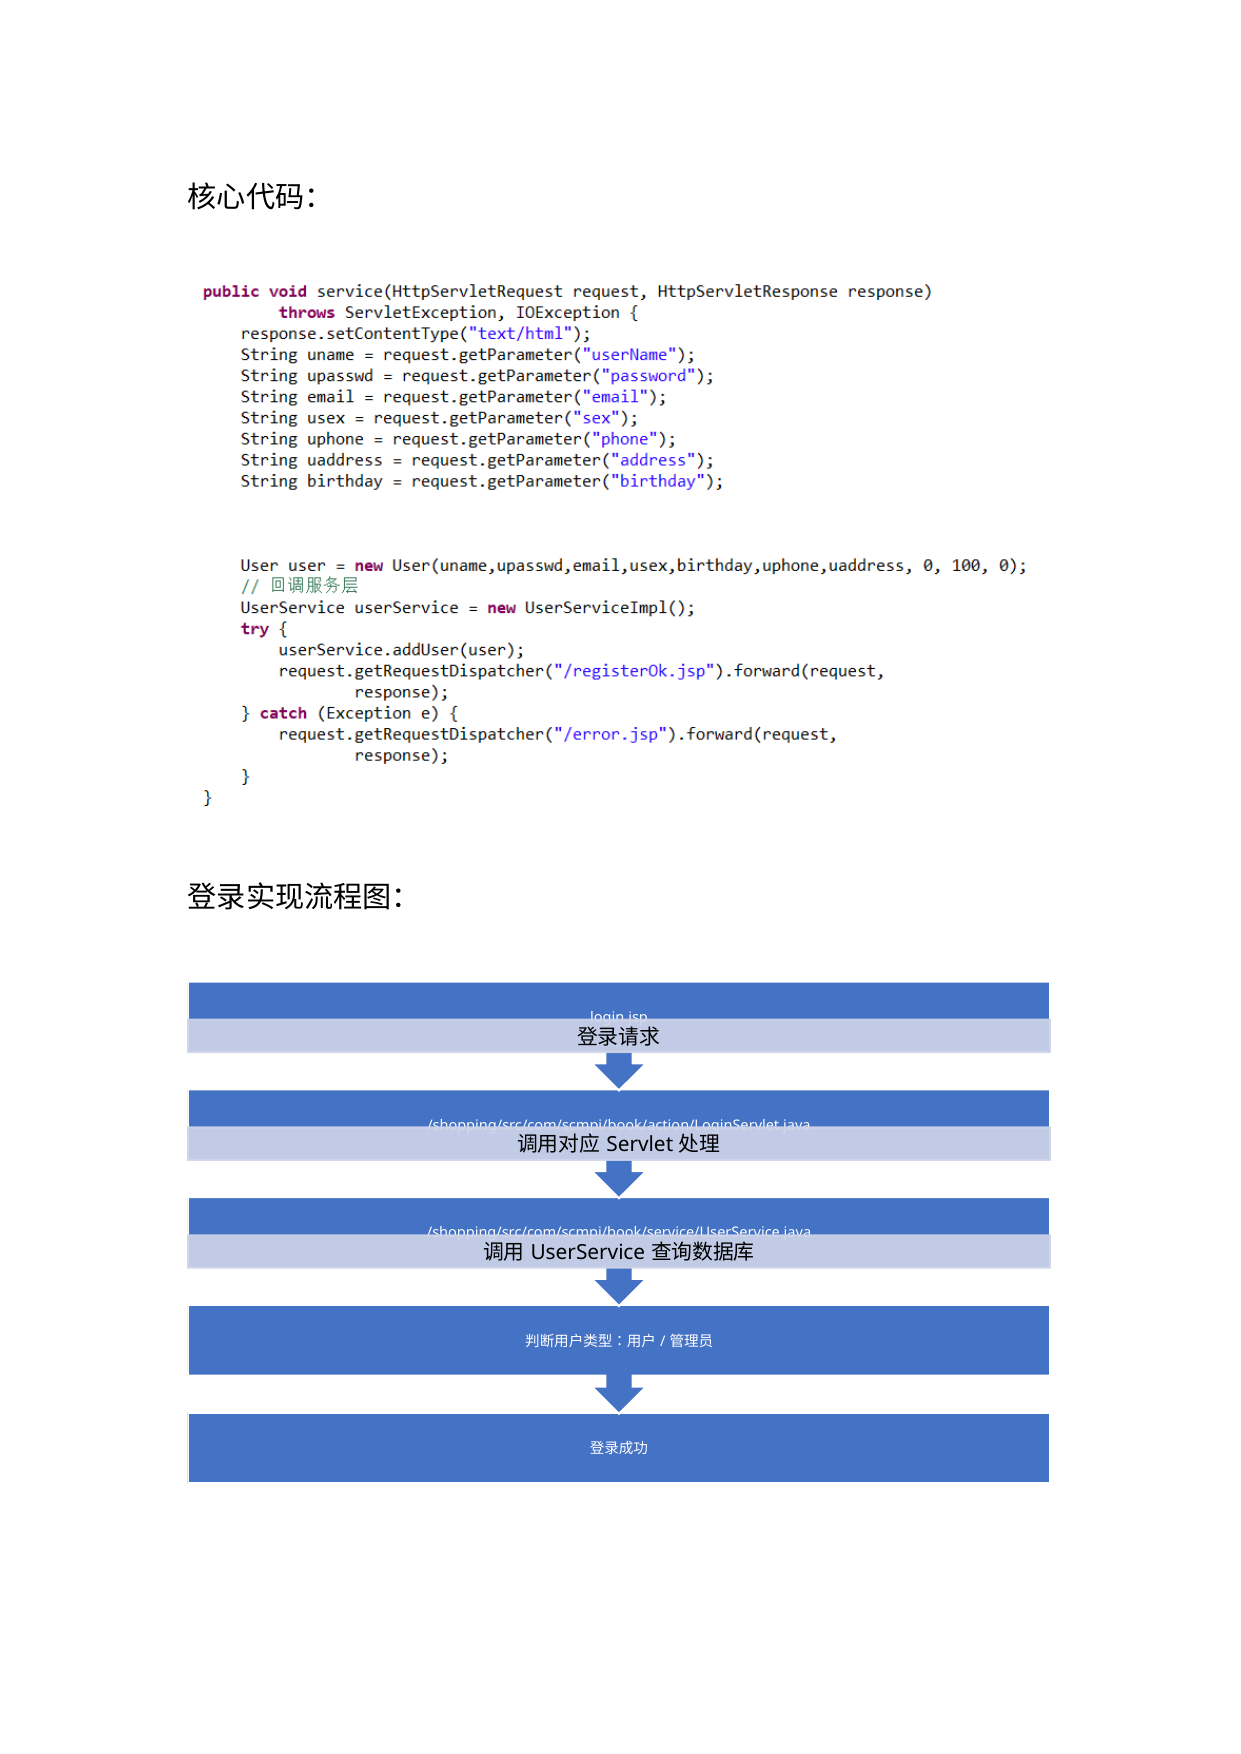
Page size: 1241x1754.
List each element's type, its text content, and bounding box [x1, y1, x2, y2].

picture [187, 280, 1053, 824]
subtitle 登录实现流程图： [187, 862, 1053, 927]
subtitle 核心代码： [187, 162, 1053, 227]
